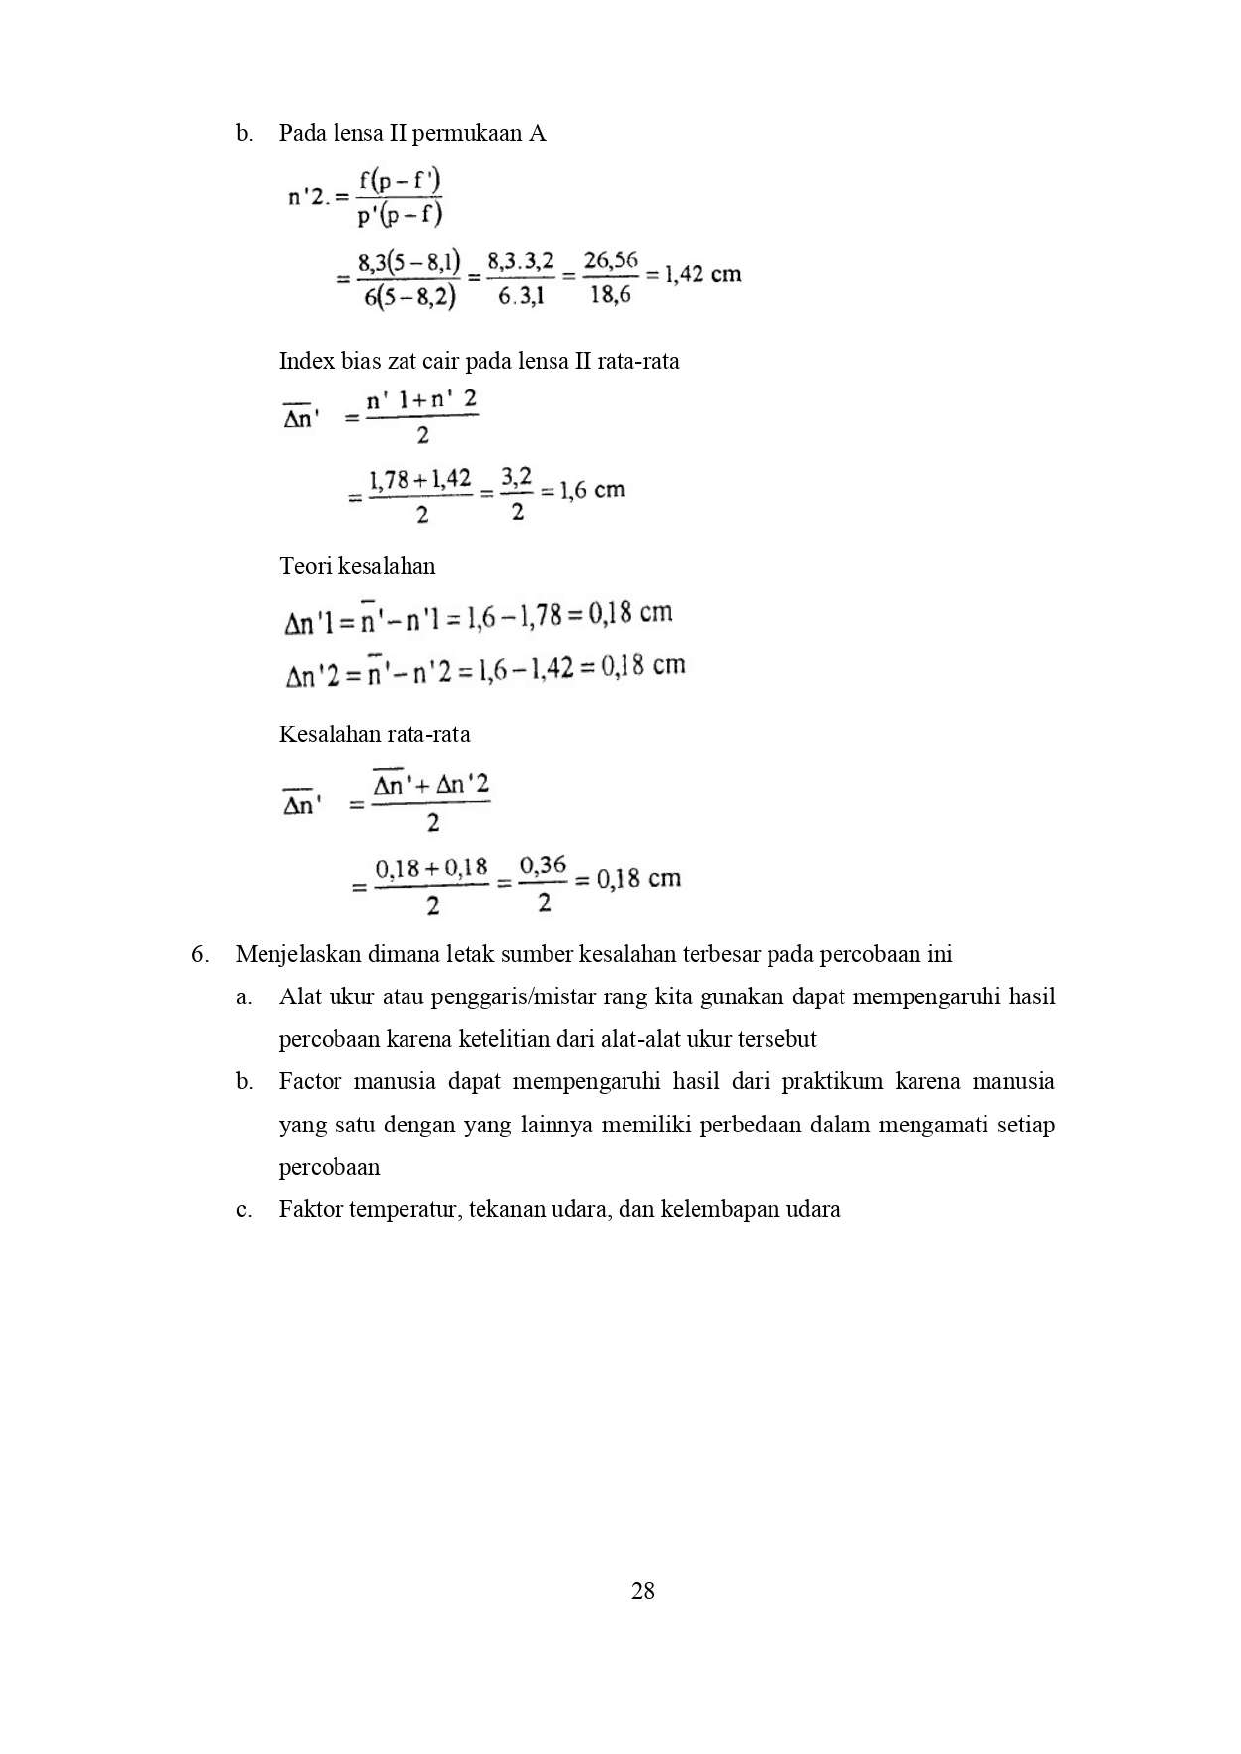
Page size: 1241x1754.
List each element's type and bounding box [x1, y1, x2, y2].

picture [191, 120, 1058, 1602]
